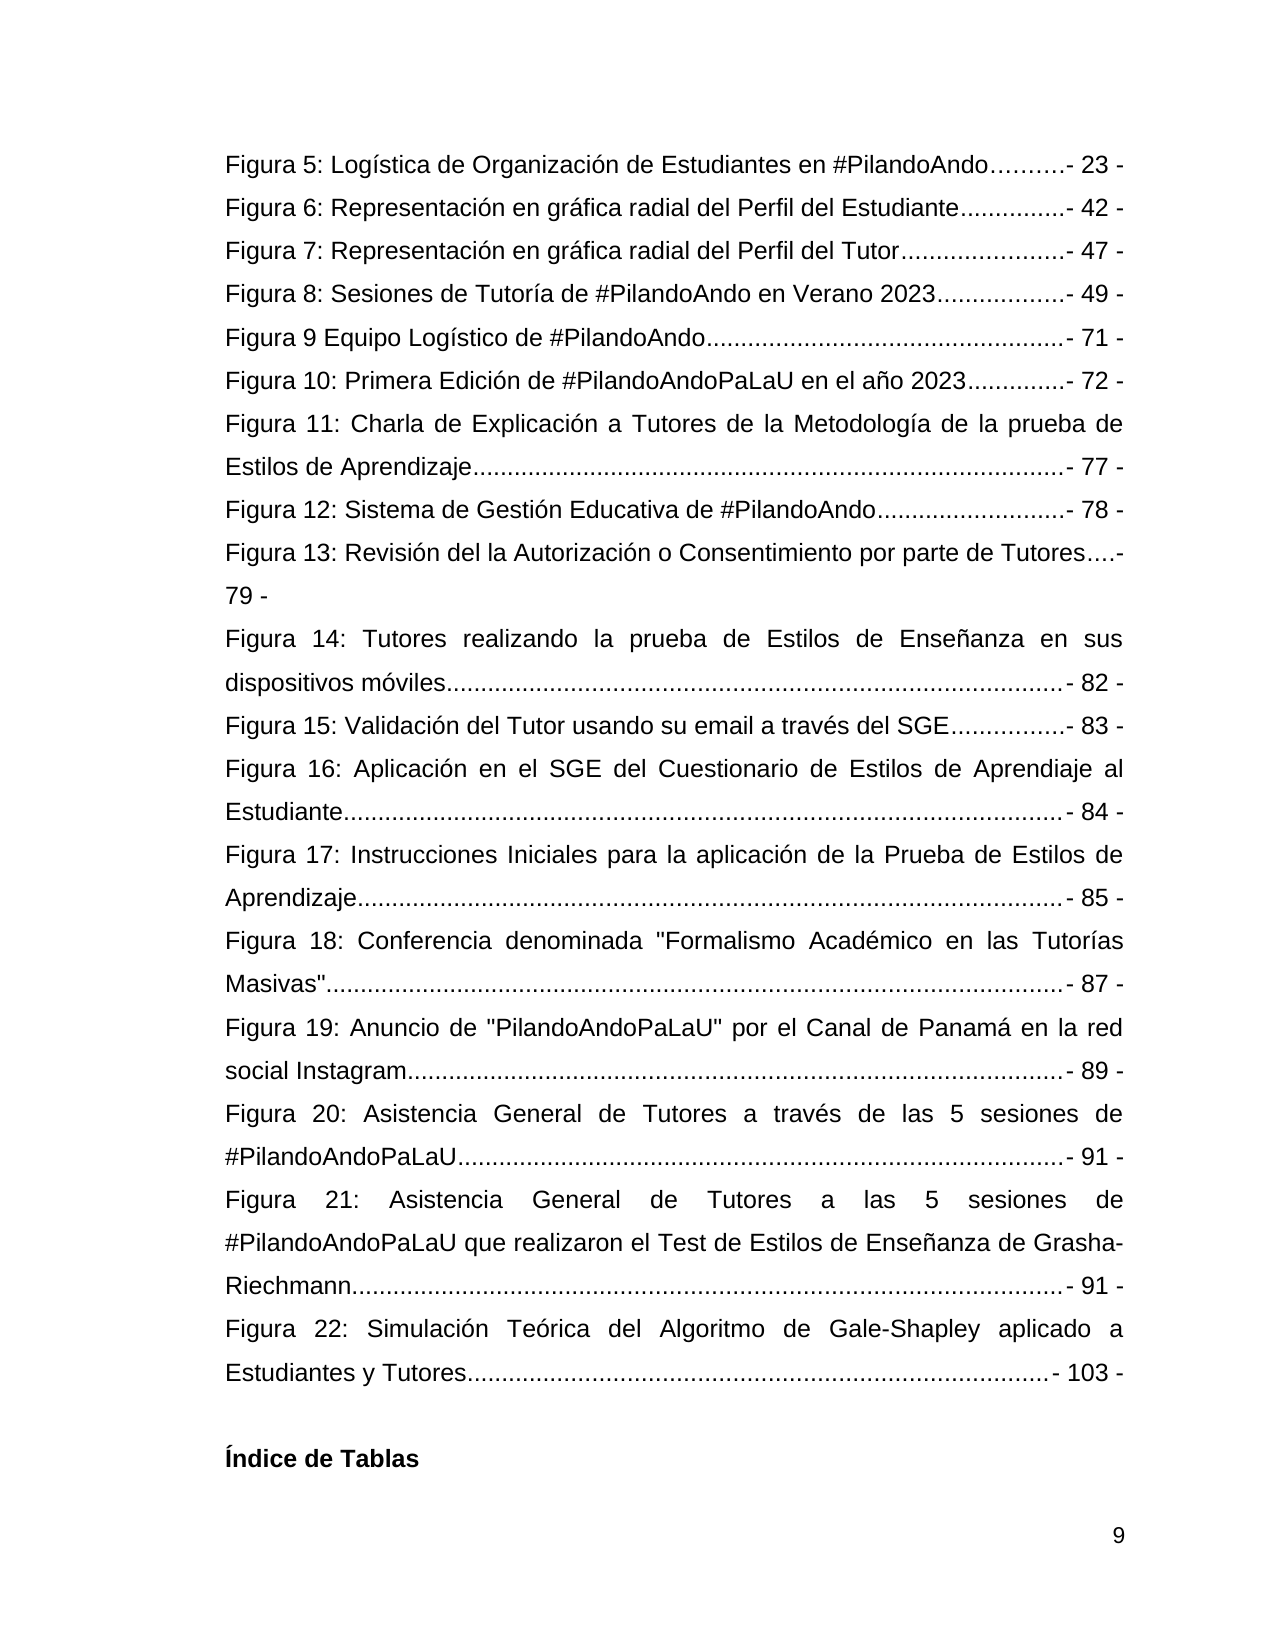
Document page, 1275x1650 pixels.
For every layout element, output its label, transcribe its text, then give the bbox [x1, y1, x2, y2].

text Figura 7: Representación en gráfica radial del Perfil del Tutor - 47 - [225, 236, 1125, 265]
text Índice de Tablas [225, 1444, 1125, 1472]
text Figura 5: Logística de Organización de Estudiantes en #PilandoAndo - 23 - [225, 150, 1125, 179]
text Figura 8: Sesiones de Tutoría de #PilandoAndo en Verano 2023 - 49 - [225, 279, 1125, 308]
text Figura 15: Validación del Tutor usando su email a través del SGE - 83 - [225, 711, 1125, 739]
text Figura 10: Primera Edición de #PilandoAndoPaLaU en el año 2023 - 72 - [225, 366, 1125, 394]
text Figura 6: Representación en gráfica radial del Perfil del Estudiante - 42 - [225, 193, 1125, 222]
text Figura 11: Charla de Explicación a Tutores de la Metodología de la prueba de Estilos de Aprendizaje - 77 - [225, 409, 1125, 481]
text Figura 12: Sistema de Gestión Educativa de #PilandoAndo - 78 - [225, 495, 1125, 524]
text Figura 20: Asistencia General de Tutores a través de las 5 sesiones de #PilandoAndoPaLaU - 91 - [225, 1099, 1125, 1171]
text Figura 13: Revisión del la Autorización o Consentimiento por parte de Tutores - 79 - [225, 538, 1125, 610]
text Figura 9 Equipo Logístico de #PilandoAndo - 71 - [225, 322, 1125, 351]
text Figura 18: Conferencia denominada "Formalismo Académico en las Tutorías Masivas" - 87 - [225, 926, 1125, 998]
text Figura 21: Asistencia General de Tutores a las 5 sesiones de #PilandoAndoPaLaU que realizaron el Test de Estilos de Enseñanza de Grasha-Riechmann - 91 - [225, 1185, 1125, 1300]
text Figura 19: Anuncio de "PilandoAndoPaLaU" por el Canal de Panamá en la red social Instagram - 89 - [225, 1012, 1125, 1084]
text Figura 22: Simulación Teórica del Algoritmo de Gale-Shapley aplicado a Estudiantes y Tutores - 103 - [225, 1314, 1125, 1386]
text Figura 16: Aplicación en el SGE del Cuestionario de Estilos de Aprendiaje al Estudiante - 84 - [225, 754, 1125, 826]
text Figura 14: Tutores realizando la prueba de Estilos de Enseñanza en sus dispositivos móviles - 82 - [225, 624, 1125, 696]
text Figura 17: Instrucciones Iniciales para la aplicación de la Prueba de Estilos de Aprendizaje - 85 - [225, 840, 1125, 912]
